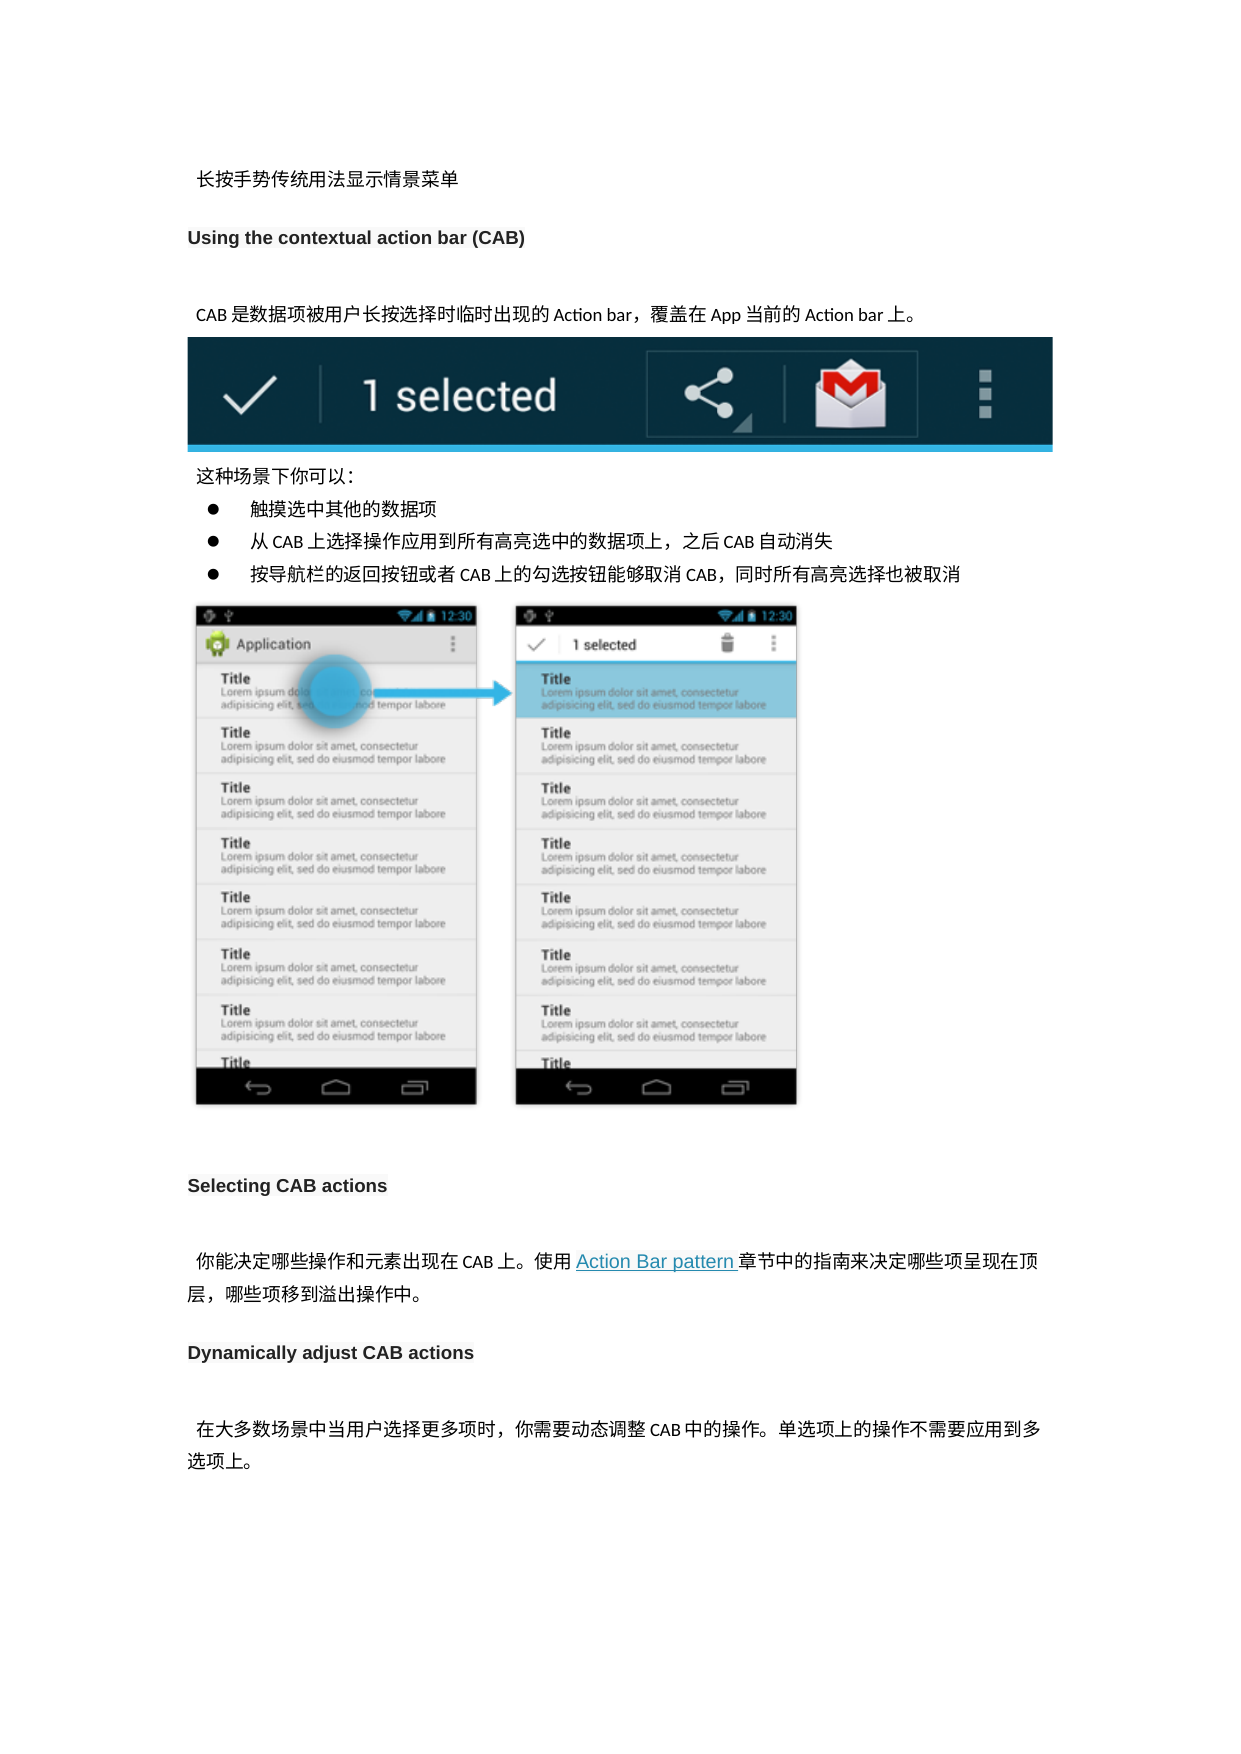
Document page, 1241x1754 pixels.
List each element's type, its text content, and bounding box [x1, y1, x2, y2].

text 在大多数场景中当用户选择更多项时，你需要动态调整CAB中的操作。单选项上的操作不需要应用到多选项上。 [187, 1412, 1053, 1477]
picture [187, 337, 1053, 452]
picture [187, 589, 813, 1122]
text 长按手势传统用法显示情景菜单 [187, 162, 1053, 194]
list 按导航栏的返回按钮或者CAB上的勾选按钮能够取消CAB，同时所有高亮选择也被取消 [206, 557, 1053, 589]
subtitle Dynamically adjust CAB actions [187, 1336, 1053, 1369]
list 触摸选中其他的数据项 [206, 492, 1053, 524]
subtitle Using the contextual action bar (CAB) [187, 222, 1053, 254]
text 这种场景下你可以： [187, 459, 1053, 492]
text CAB是数据项被用户长按选择时临时出现的Action bar，覆盖在App当前的Action bar上。 [187, 297, 1053, 329]
subtitle Selecting CAB actions [187, 1169, 1053, 1201]
text 你能决定哪些操作和元素出现在CAB上。使用Action Bar pattern章节中的指南来决定哪些项呈现在顶层，哪些项移到溢出操作中。 [187, 1244, 1053, 1309]
list 从CAB上选择操作应用到所有高亮选中的数据项上，之后CAB自动消失 [206, 524, 1053, 557]
